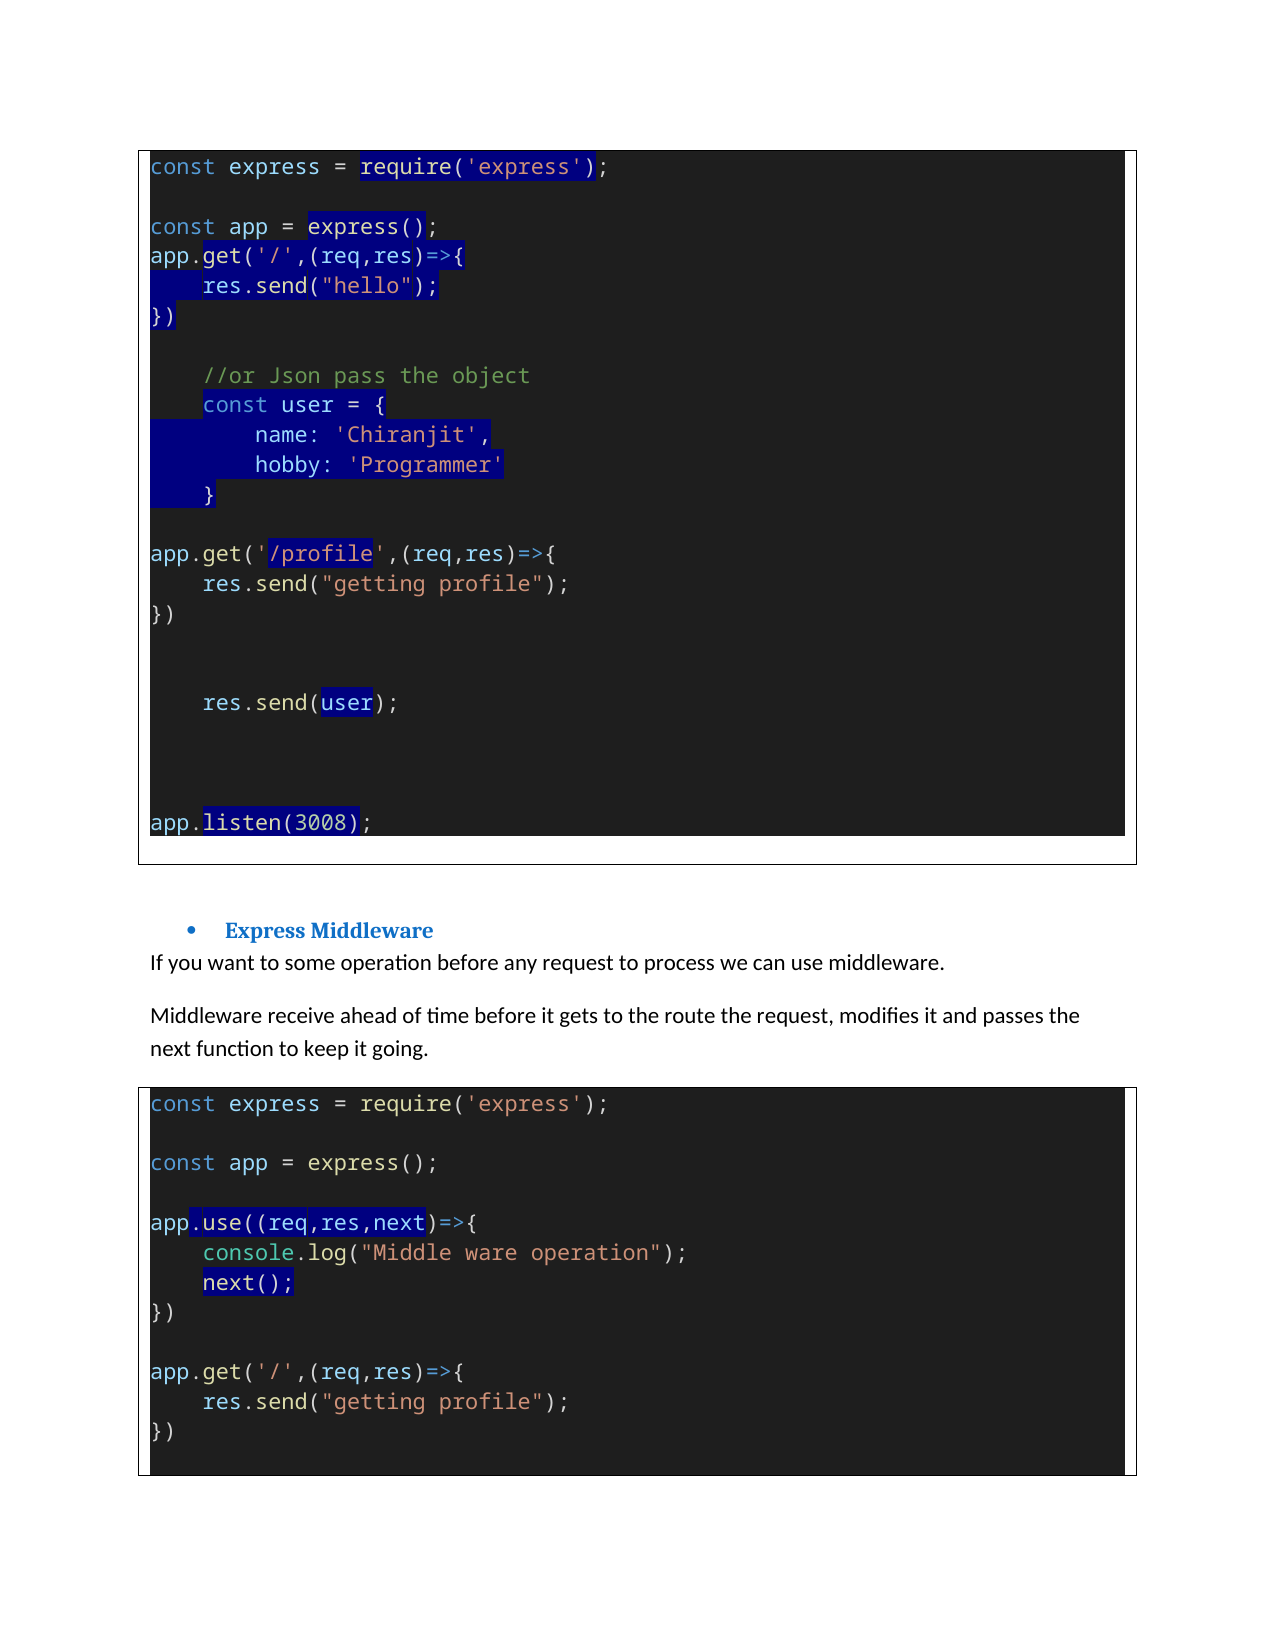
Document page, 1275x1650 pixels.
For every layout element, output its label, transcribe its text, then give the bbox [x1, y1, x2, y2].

text Middleware receive ahead of time before it gets to the route the request, modifies it and passes the next function to keep it going. [150, 1002, 1125, 1062]
subtitle Express Middleware [187, 918, 1125, 945]
table_header const express = require('express'); const app = express(); app.get('/',(req,res)=>{ res.send("hello"); }) //or Json pass the object const user = { name: 'Chiranjit', hobby: 'Programmer' } app.get('/profile',(req,res)=>{ res.send("getting profile"); }) res.send(user); app.listen(3008); [139, 151, 1136, 864]
text If you want to some operation before any request to process we can use middleware. [150, 948, 1125, 977]
